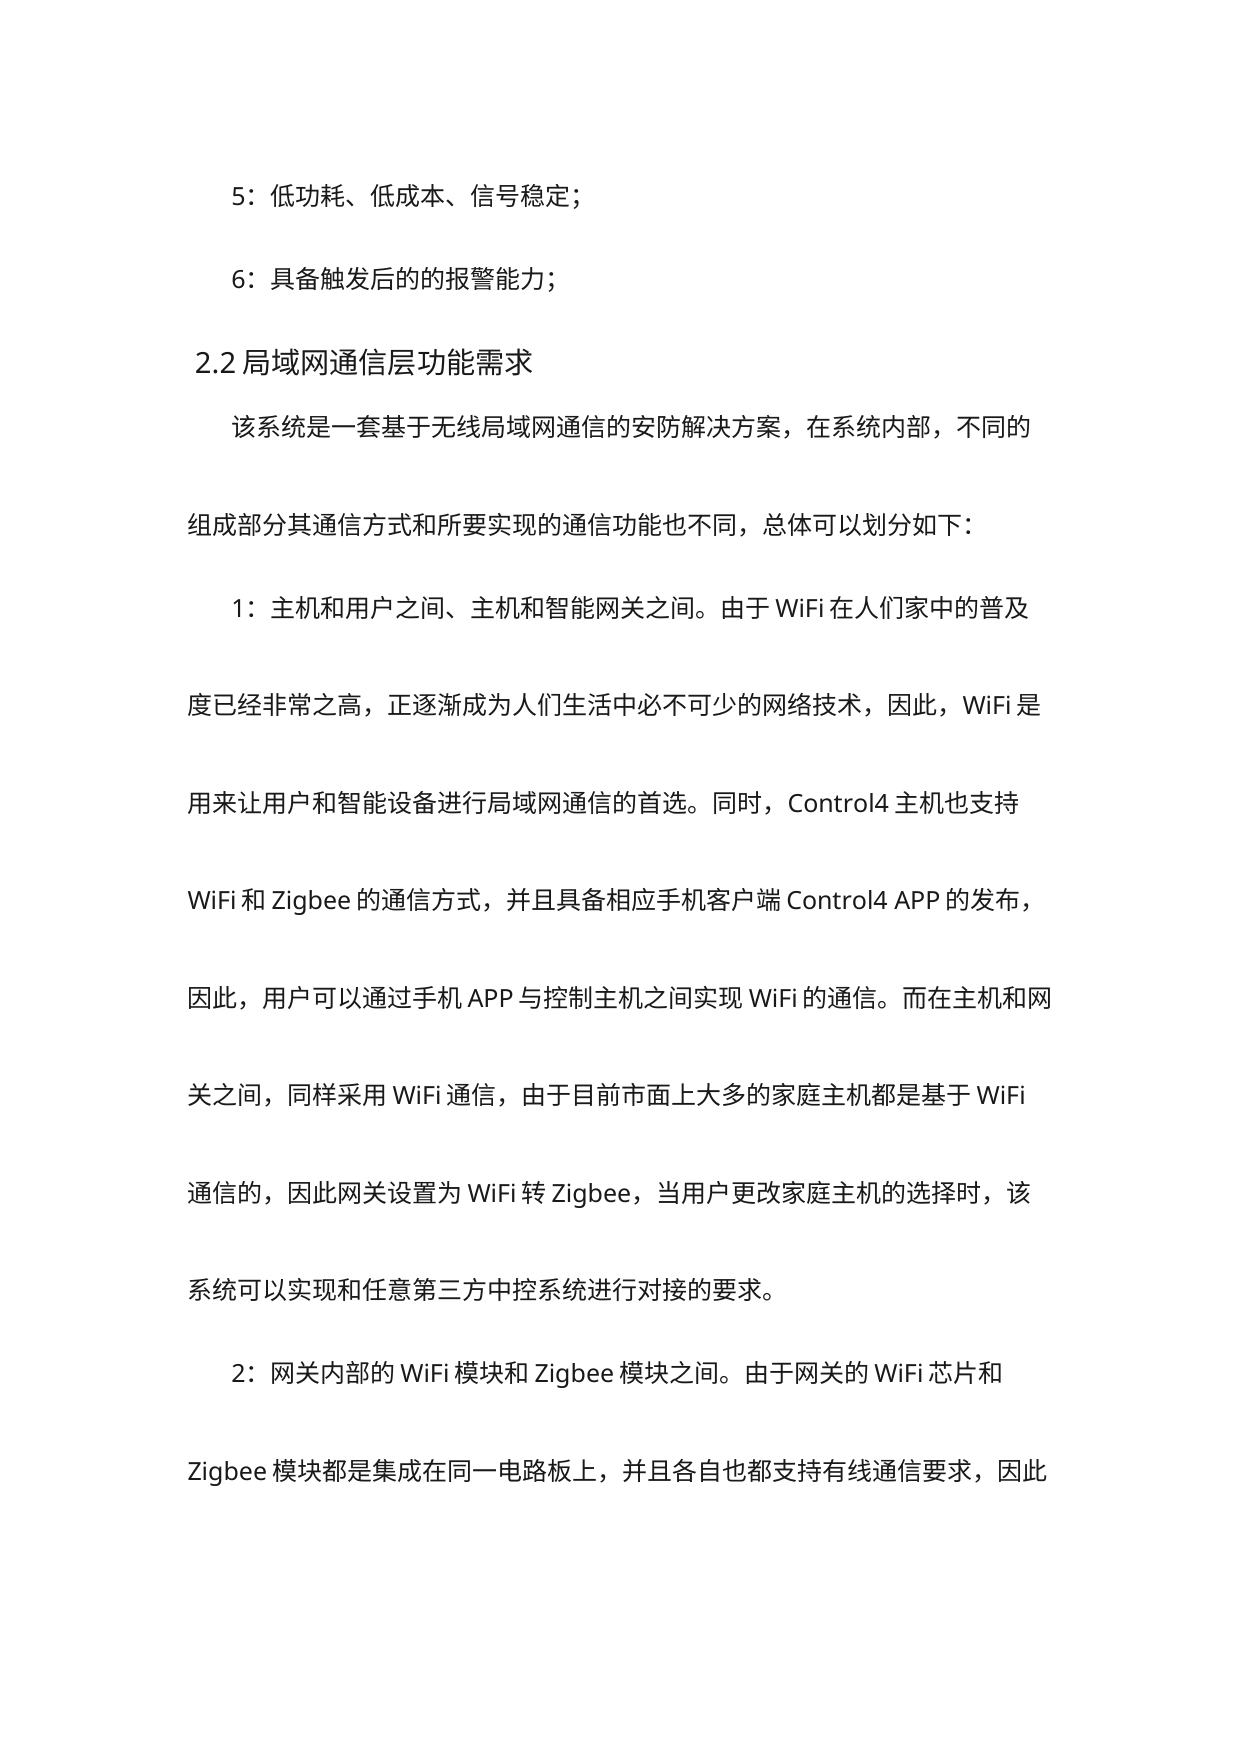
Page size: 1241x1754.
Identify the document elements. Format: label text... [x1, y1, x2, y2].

text 该系统是一套基于无线局域网通信的安防解决方案，在系统内部，不同的组成部分其通信方式和所要实现的通信功能也不同，总体可以划分如下： [187, 393, 1053, 556]
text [187, 1339, 1053, 1502]
text 2.2局域网通信层功能需求 [187, 328, 1053, 393]
text 6：具备触发后的的报警能力； [187, 245, 1053, 310]
text 5：低功耗、低成本、信号稳定； [187, 162, 1053, 227]
text 1：主机和用户之间、主机和智能网关之间。由于WiFi在人们家中的普及度已经非常之高，正逐渐成为人们生活中必不可少的网络技术，因此，WiFi是用来让用户和智能设备进行局域网通信的首选。同时，Control4主机也支持WiFi和Zigbee的通信方式，并且具备相应手机客户端Control4 APP的发布，因此，用户可以通过手机APP与控制主机之间实现WiFi的通信。而在主机和网关之间，同样采用WiFi通信，由于目前市面上大多的家庭主机都是基于WiFi通信的，因此网关设置为WiFi转Zigbee，当用户更改家庭主机的选择时，该系统可以实现和任意第三方中控系统进行对接的要求。 [187, 574, 1053, 1321]
